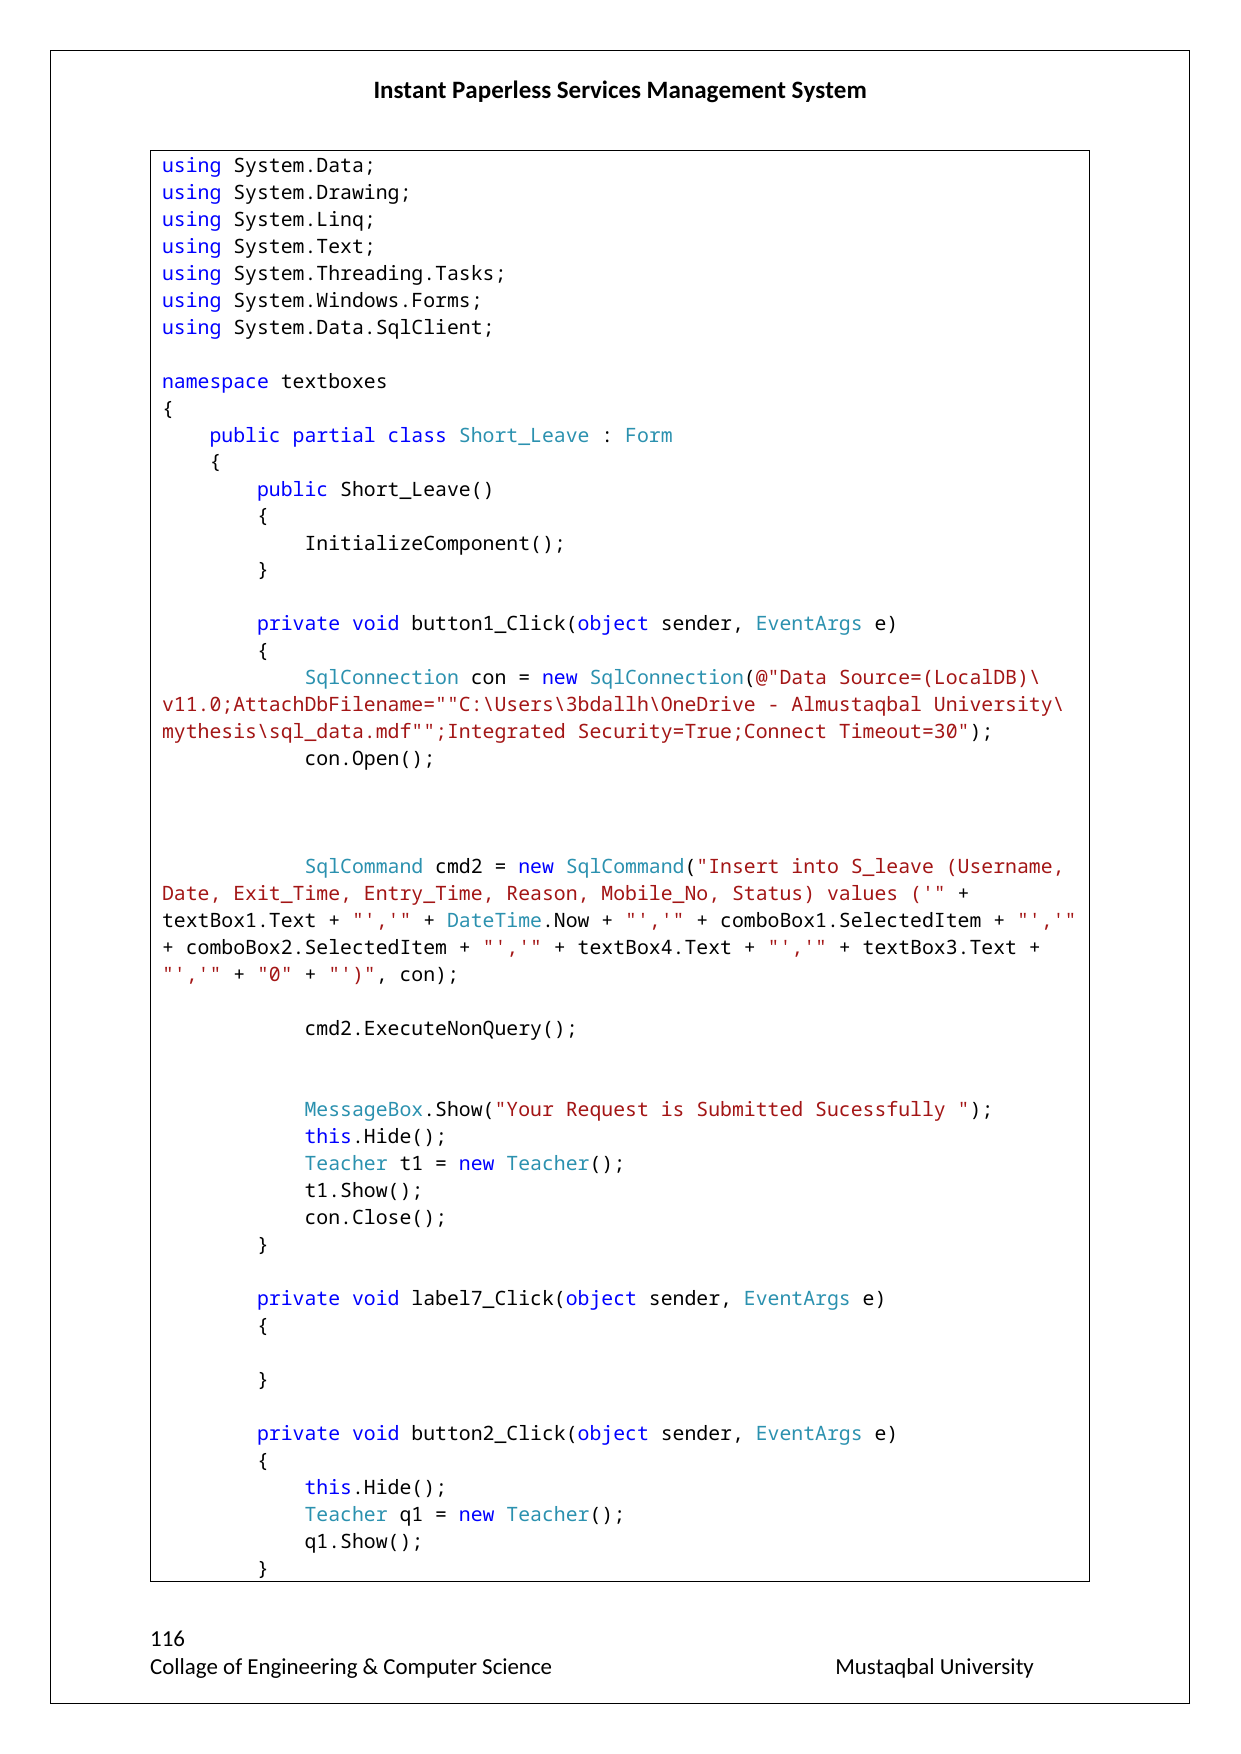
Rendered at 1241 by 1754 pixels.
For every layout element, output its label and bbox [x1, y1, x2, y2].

table_header [151, 151, 1089, 1581]
